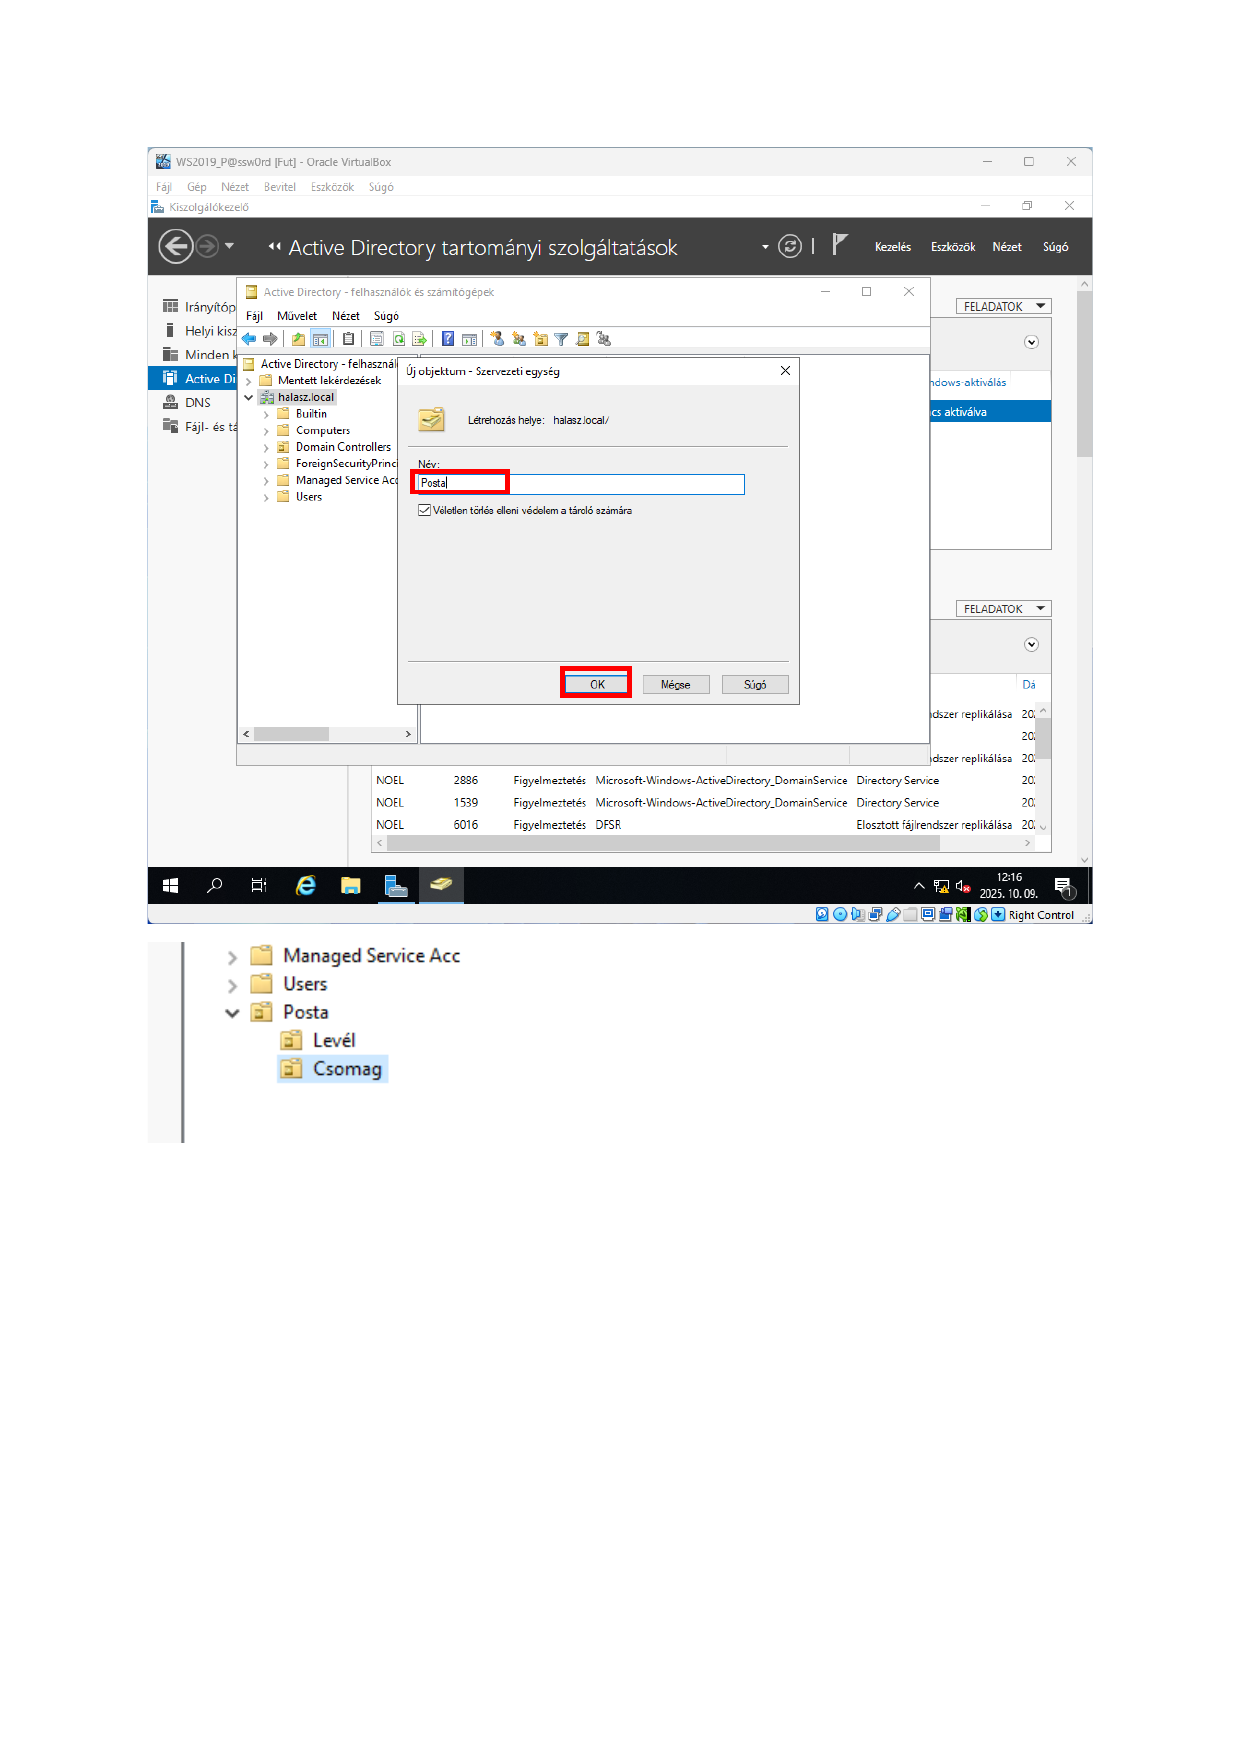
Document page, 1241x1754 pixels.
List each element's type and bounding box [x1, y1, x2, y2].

picture [147, 942, 461, 1143]
picture [147, 147, 1093, 924]
